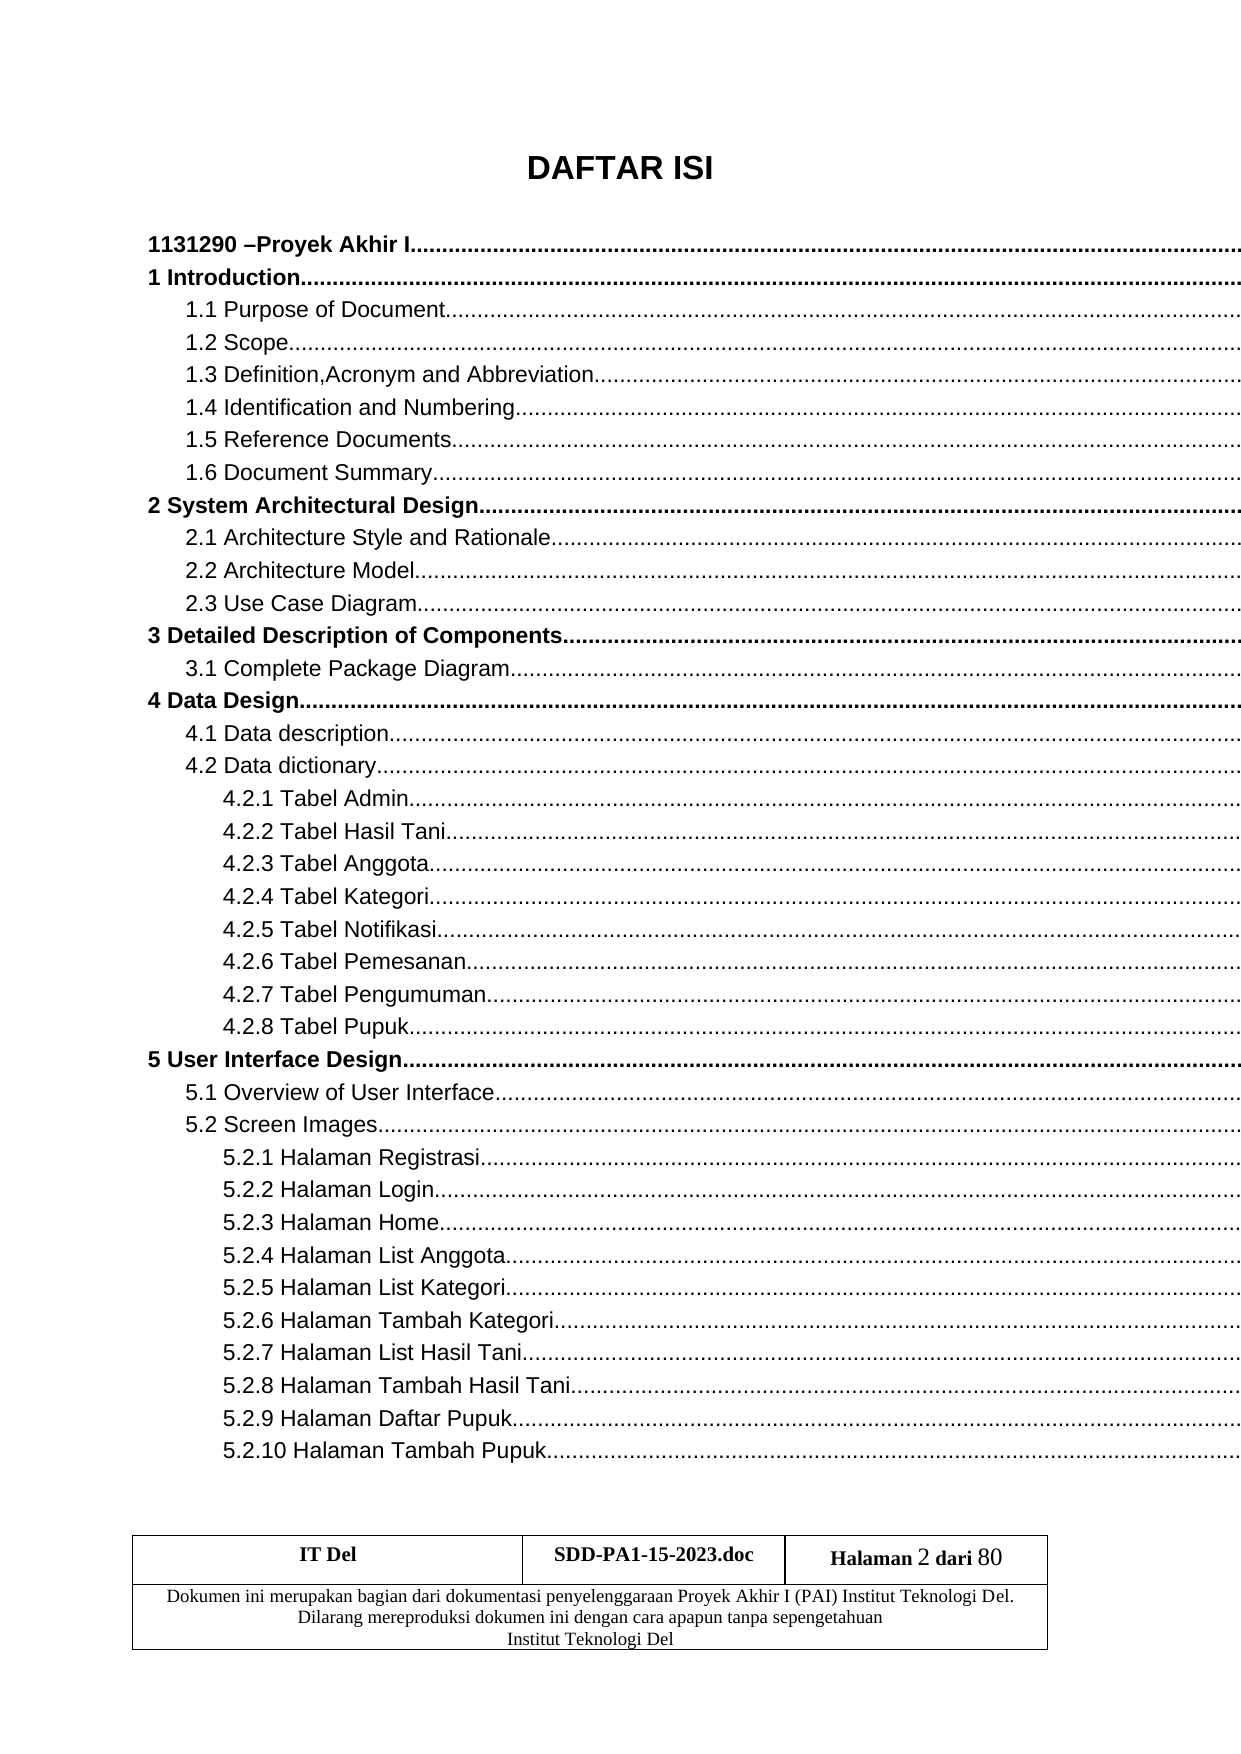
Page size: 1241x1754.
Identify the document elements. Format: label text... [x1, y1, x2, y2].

text DAFTAR ISI [148, 148, 1092, 186]
